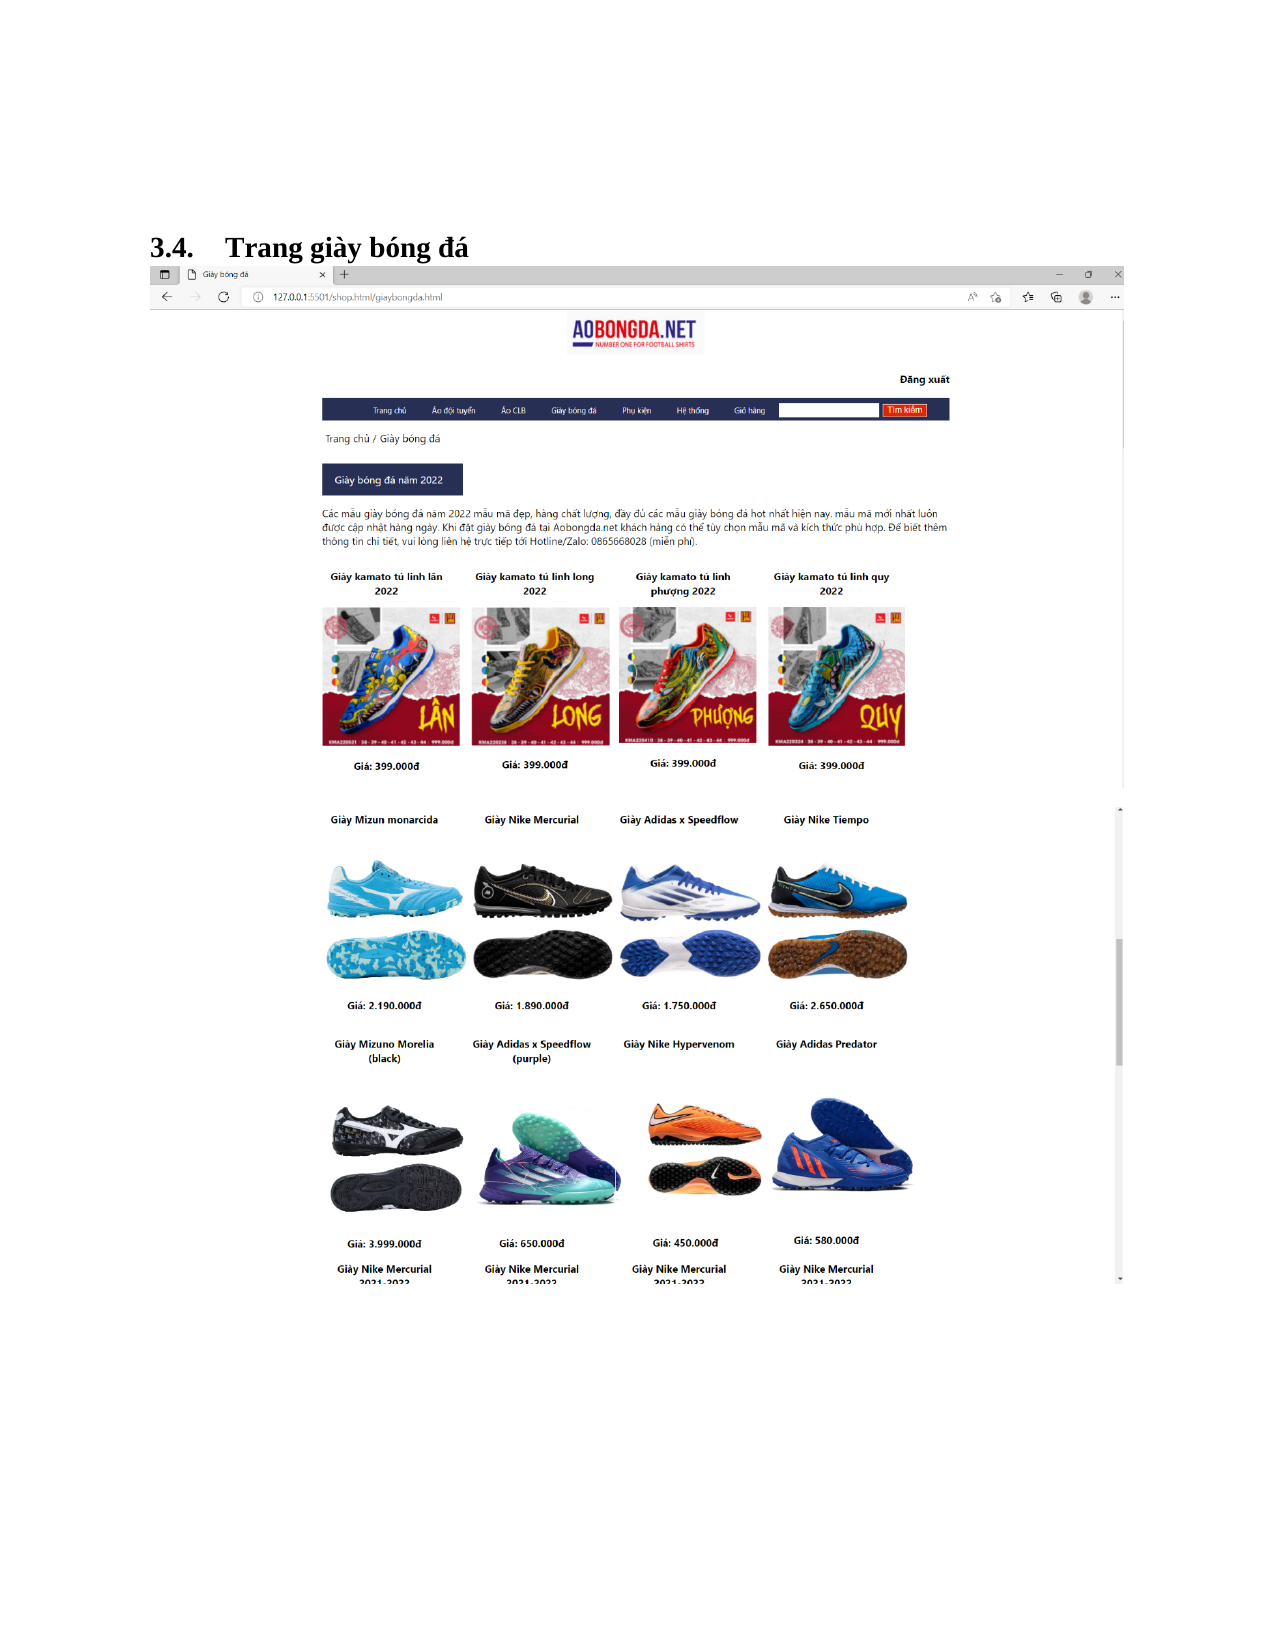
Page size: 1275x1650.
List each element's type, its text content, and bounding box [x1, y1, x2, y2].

picture [150, 266, 1124, 788]
picture [150, 807, 1123, 1284]
subtitle Trang giày bóng đá [150, 230, 1125, 264]
